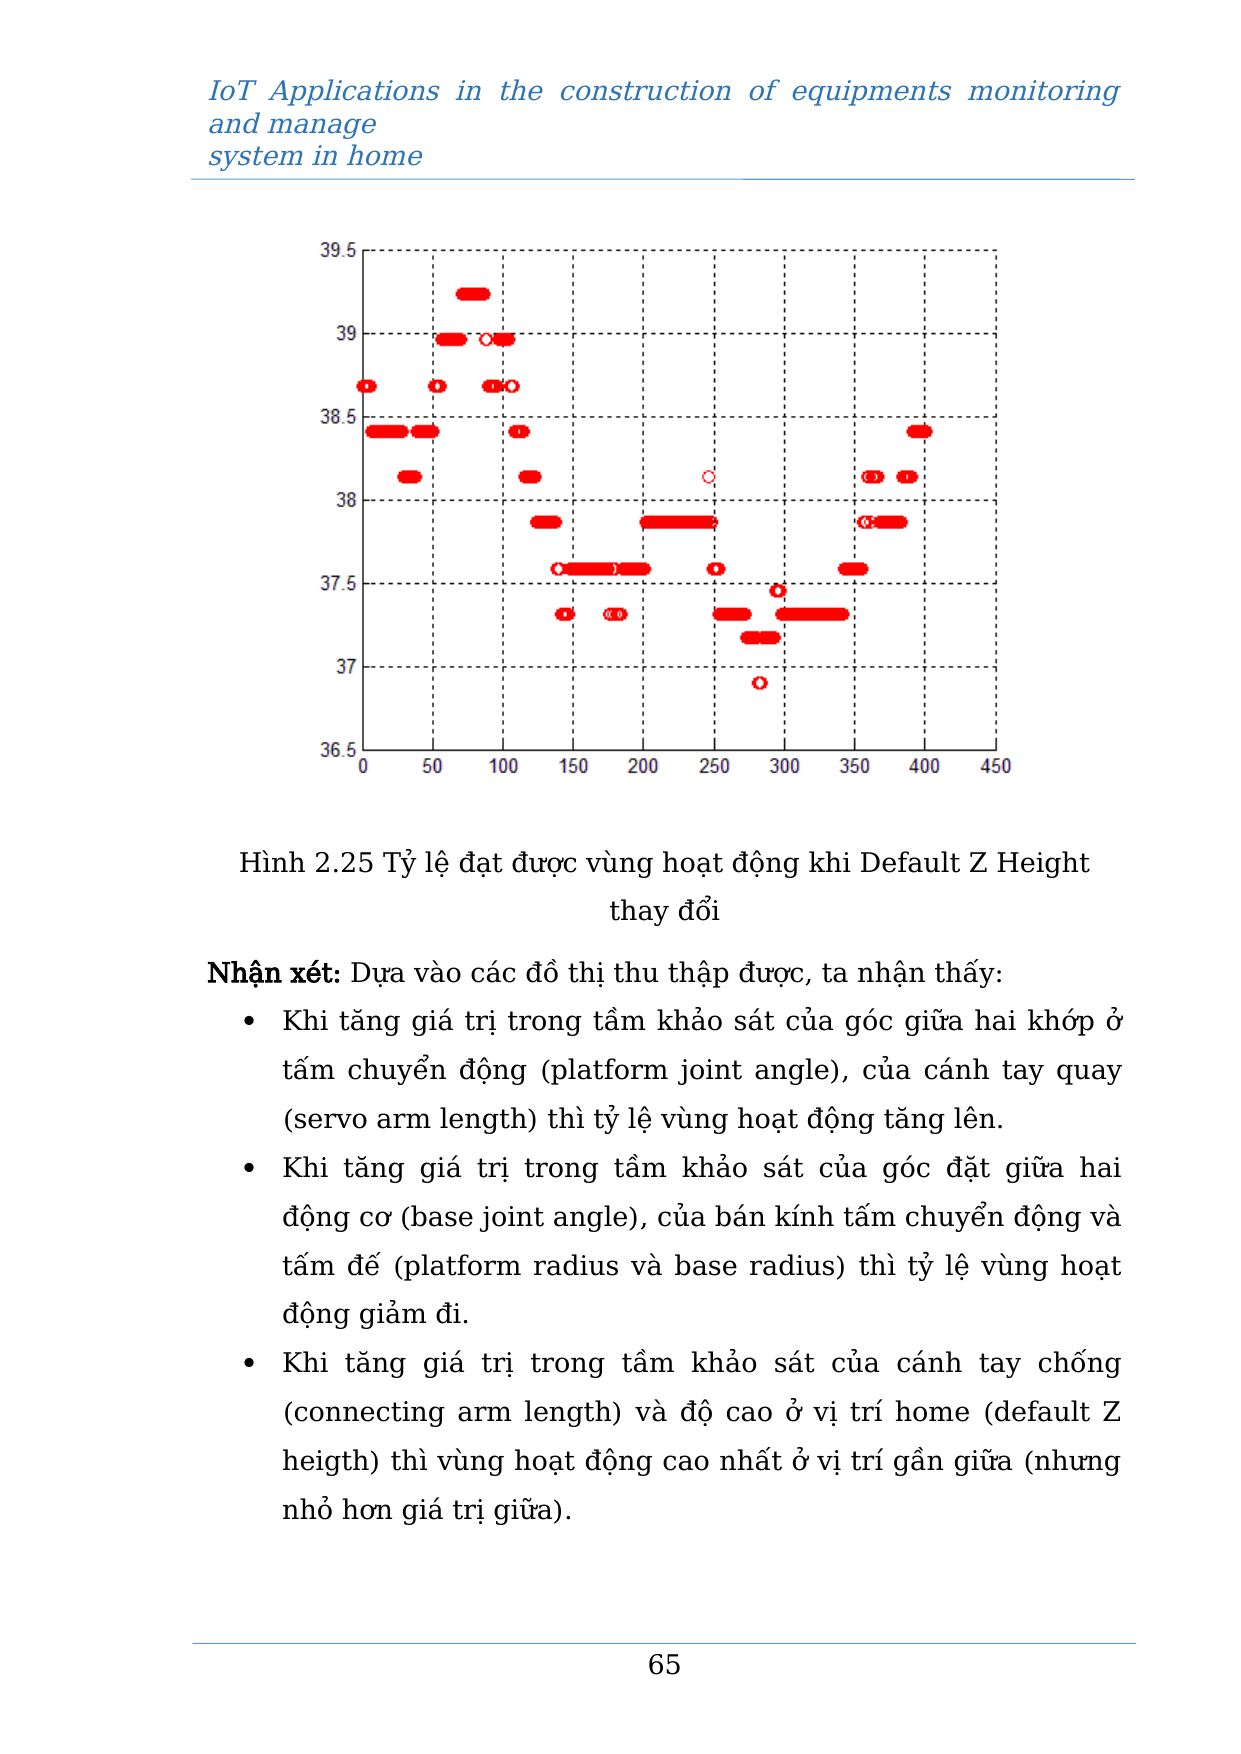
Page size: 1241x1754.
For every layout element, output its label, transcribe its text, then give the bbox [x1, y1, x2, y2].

list Khi tăng giá trị trong tầm khảo sát của góc đặt giữa hai động cơ (base joint angle), của bán kính tấm chuyển động và tấm đế (platform radius và base radius) thì tỷ lệ vùng hoạt động giảm đi. [244, 1150, 1122, 1329]
list Khi tăng giá trị trong tầm khảo sát của góc giữa hai khớp ở tấm chuyển động (platform joint angle), của cánh tay quay (servo arm length) thì tỷ lệ vùng hoạt động tăng lên. [244, 1004, 1122, 1134]
picture [256, 203, 1073, 817]
list Khi tăng giá trị trong tầm khảo sát của cánh tay chống (connecting arm length) và độ cao ở vị trí home (default Z heigth) thì vùng hoạt động cao nhất ở vị trí gần giữa (nhưng nhỏ hơn giá trị giữa). [244, 1346, 1122, 1525]
text Nhận xét: Dựa vào các đồ thị thu thập được, ta nhận thấy: [207, 955, 1122, 988]
text Hình 2.25 Tỷ lệ đạt được vùng hoạt động khi Default Z Height thay đổi [207, 845, 1122, 926]
